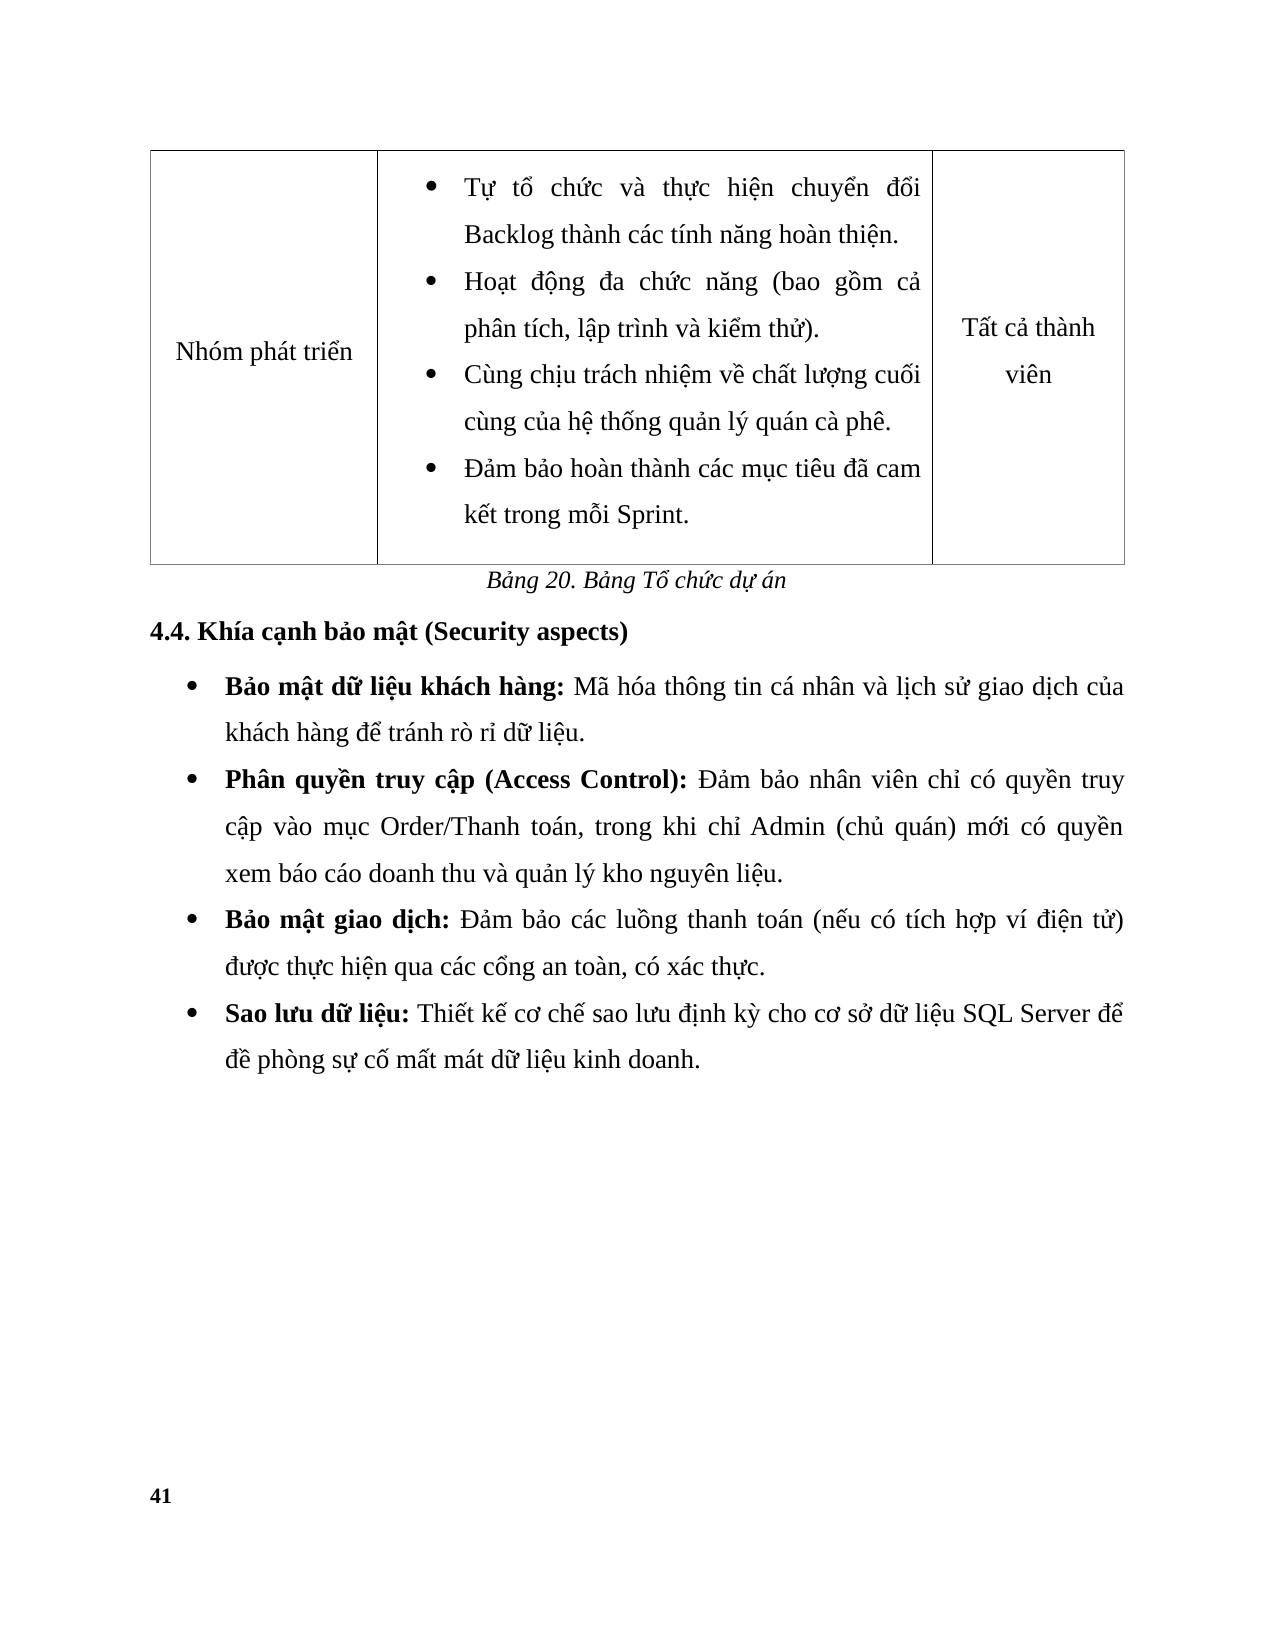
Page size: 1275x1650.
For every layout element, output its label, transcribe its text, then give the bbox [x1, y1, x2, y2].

table_cell Nhóm phát triển [151, 151, 377, 564]
list Sao lưu dữ liệu: Thiết kế cơ chế sao lưu định kỳ cho cơ sở dữ liệu SQL Server để đề phòng sự cố mất mát dữ liệu kinh doanh. [187, 997, 1125, 1075]
table_cell Tự tổ chức và thực hiện chuyển đổi Backlog thành các tính năng hoàn thiện. Hoạt động đa chức năng (bao gồm cả phân tích, lập trình và kiểm thử). Cùng chịu trách nhiệm về chất lượng cuối cùng của hệ thống quản lý quán cà phê. Đảm bảo hoàn thành các mục tiêu đã cam kết trong mỗi Sprint. [378, 151, 932, 564]
list Bảo mật giao dịch: Đảm bảo các luồng thanh toán (nếu có tích hợp ví điện tử) được thực hiện qua các cổng an toàn, có xác thực. [187, 903, 1125, 981]
subtitle 4.4. Khía cạnh bảo mật (Security aspects) [150, 615, 1125, 646]
text Bảng 20. Bảng Tổ chức dự án [150, 565, 1125, 594]
table_cell Tất cả thành viên [933, 151, 1124, 564]
list Phân quyền truy cập (Access Control): Đảm bảo nhân viên chỉ có quyền truy cập vào mục Order/Thanh toán, trong khi chỉ Admin (chủ quán) mới có quyền xem báo cáo doanh thu và quản lý kho nguyên liệu. [187, 763, 1125, 888]
list Bảo mật dữ liệu khách hàng: Mã hóa thông tin cá nhân và lịch sử giao dịch của khách hàng để tránh rò rỉ dữ liệu. [187, 670, 1125, 748]
